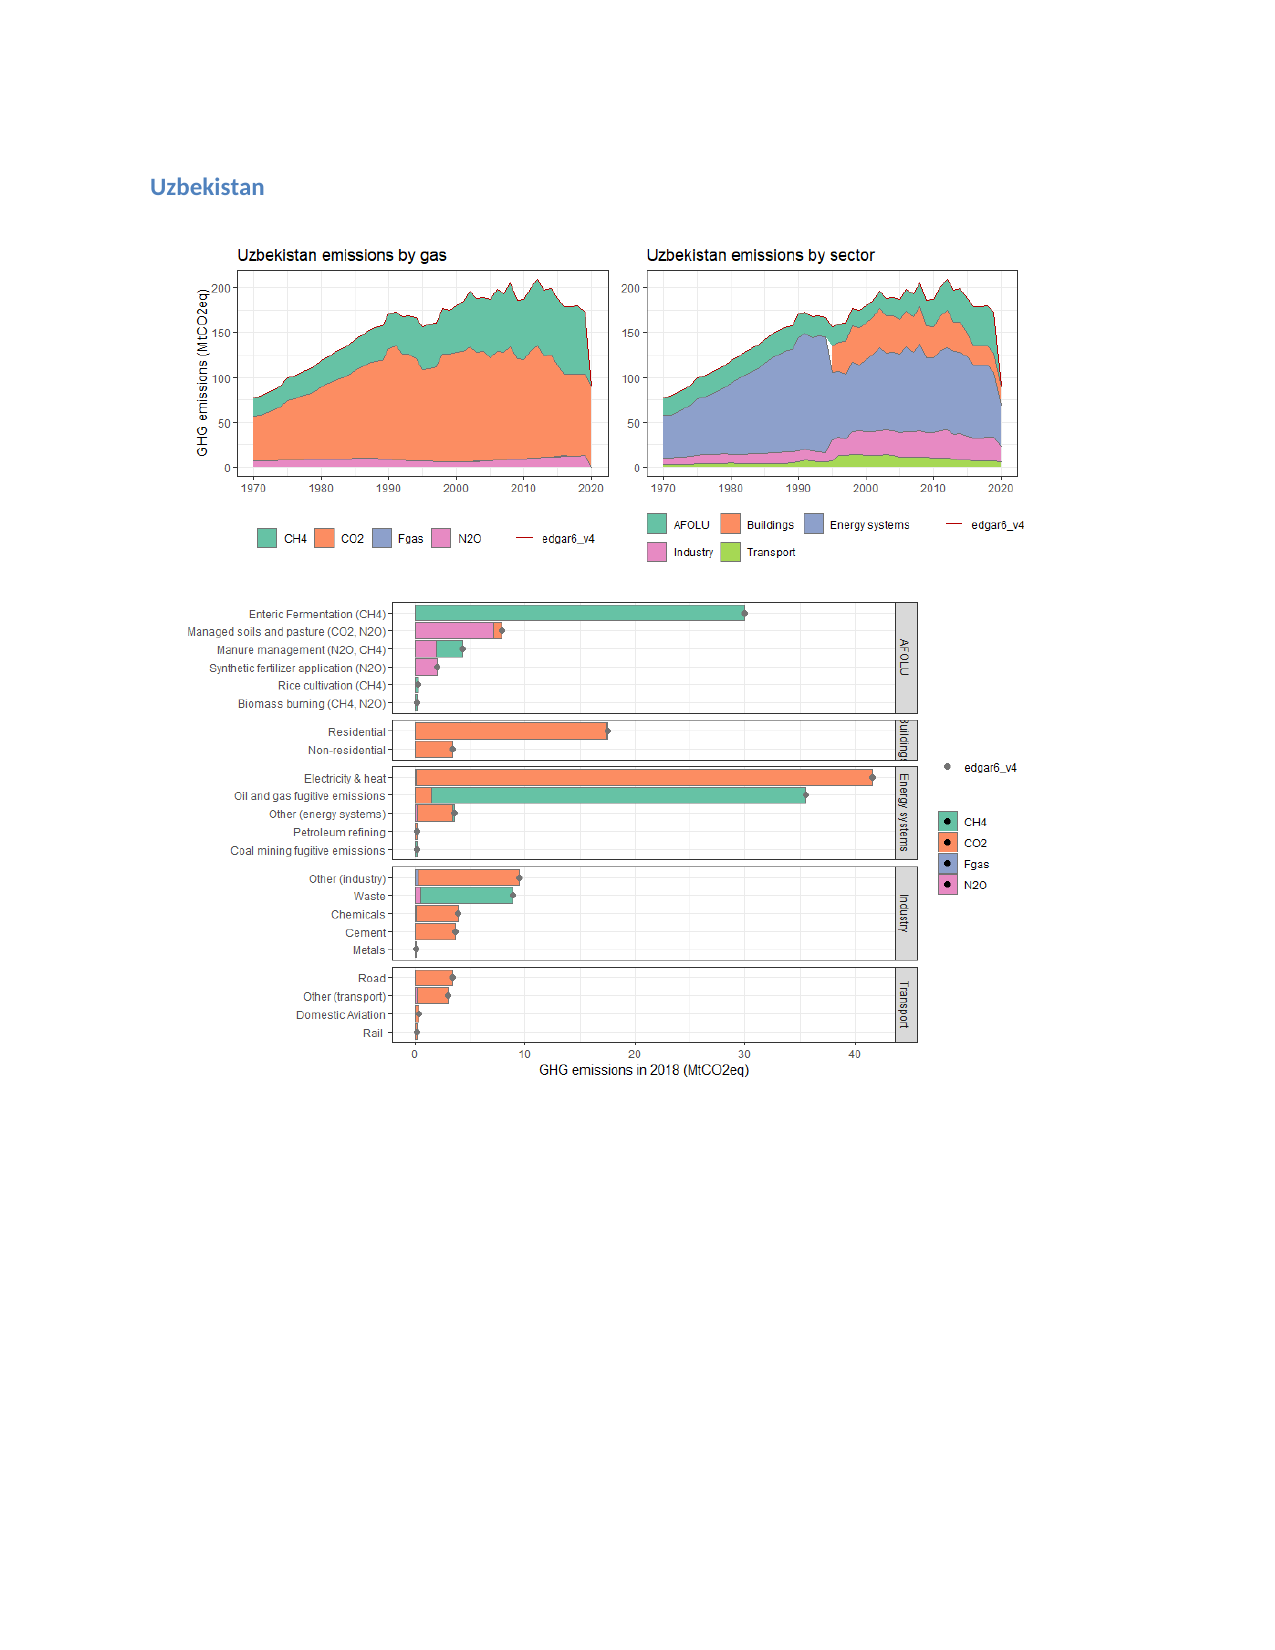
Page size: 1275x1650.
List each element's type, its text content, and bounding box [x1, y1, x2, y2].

picture [168, 220, 1044, 1096]
subtitle Uzbekistan [150, 171, 1125, 201]
